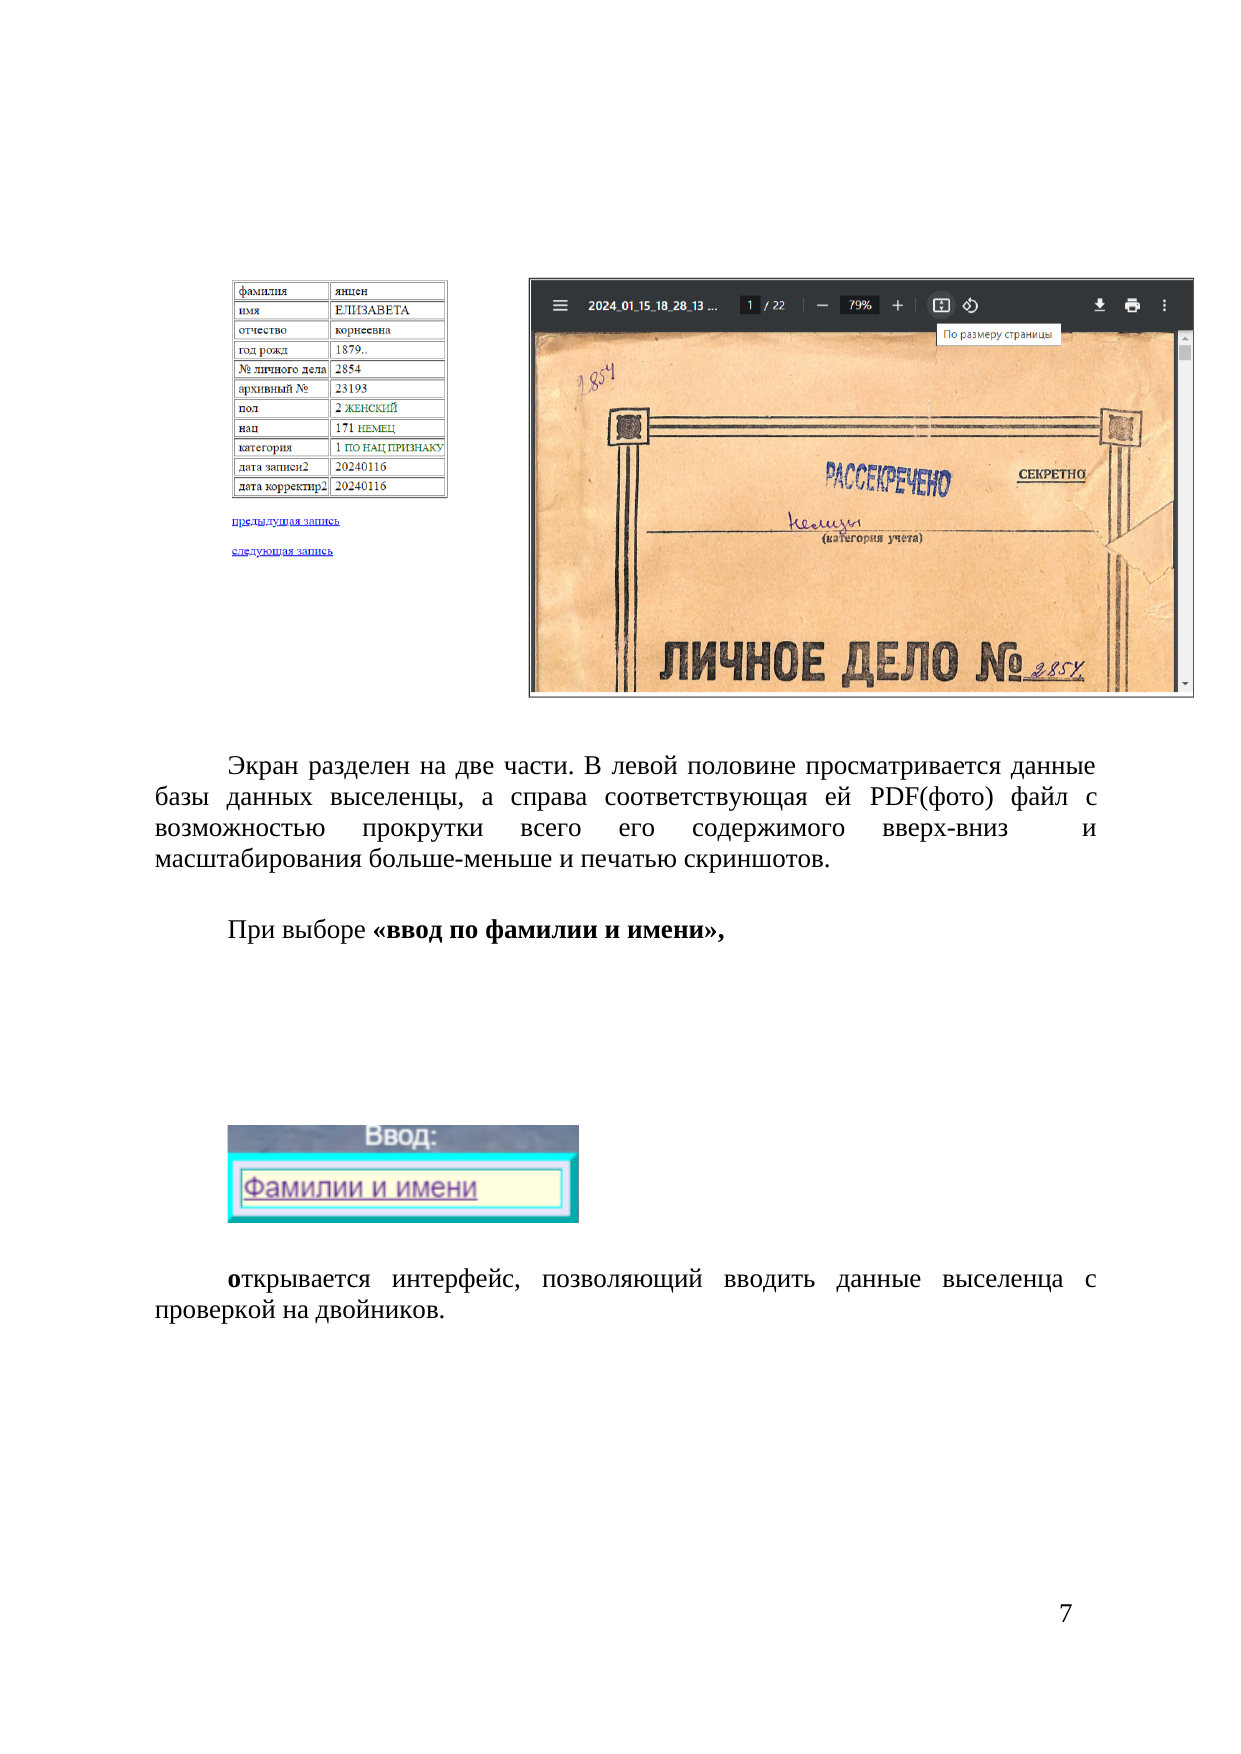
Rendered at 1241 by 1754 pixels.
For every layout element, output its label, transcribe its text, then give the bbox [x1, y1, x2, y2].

picture [227, 1125, 579, 1223]
text При выборе «ввод по фамилии и имени», [154, 913, 1098, 944]
text Экран разделен на две части. В левой половине просматривается данные базы данных выселенцы, а справа соответствующая ей PDF(фото) файл с возможностью прокрутки всего его содержимого вверх-вниз и масштабирования больше-меньше и печатью скриншотов. [154, 749, 1098, 874]
picture [227, 276, 1196, 710]
text открывается интерфейс, позволяющий вводить данные выселенца с проверкой на двойников. [154, 1262, 1098, 1324]
